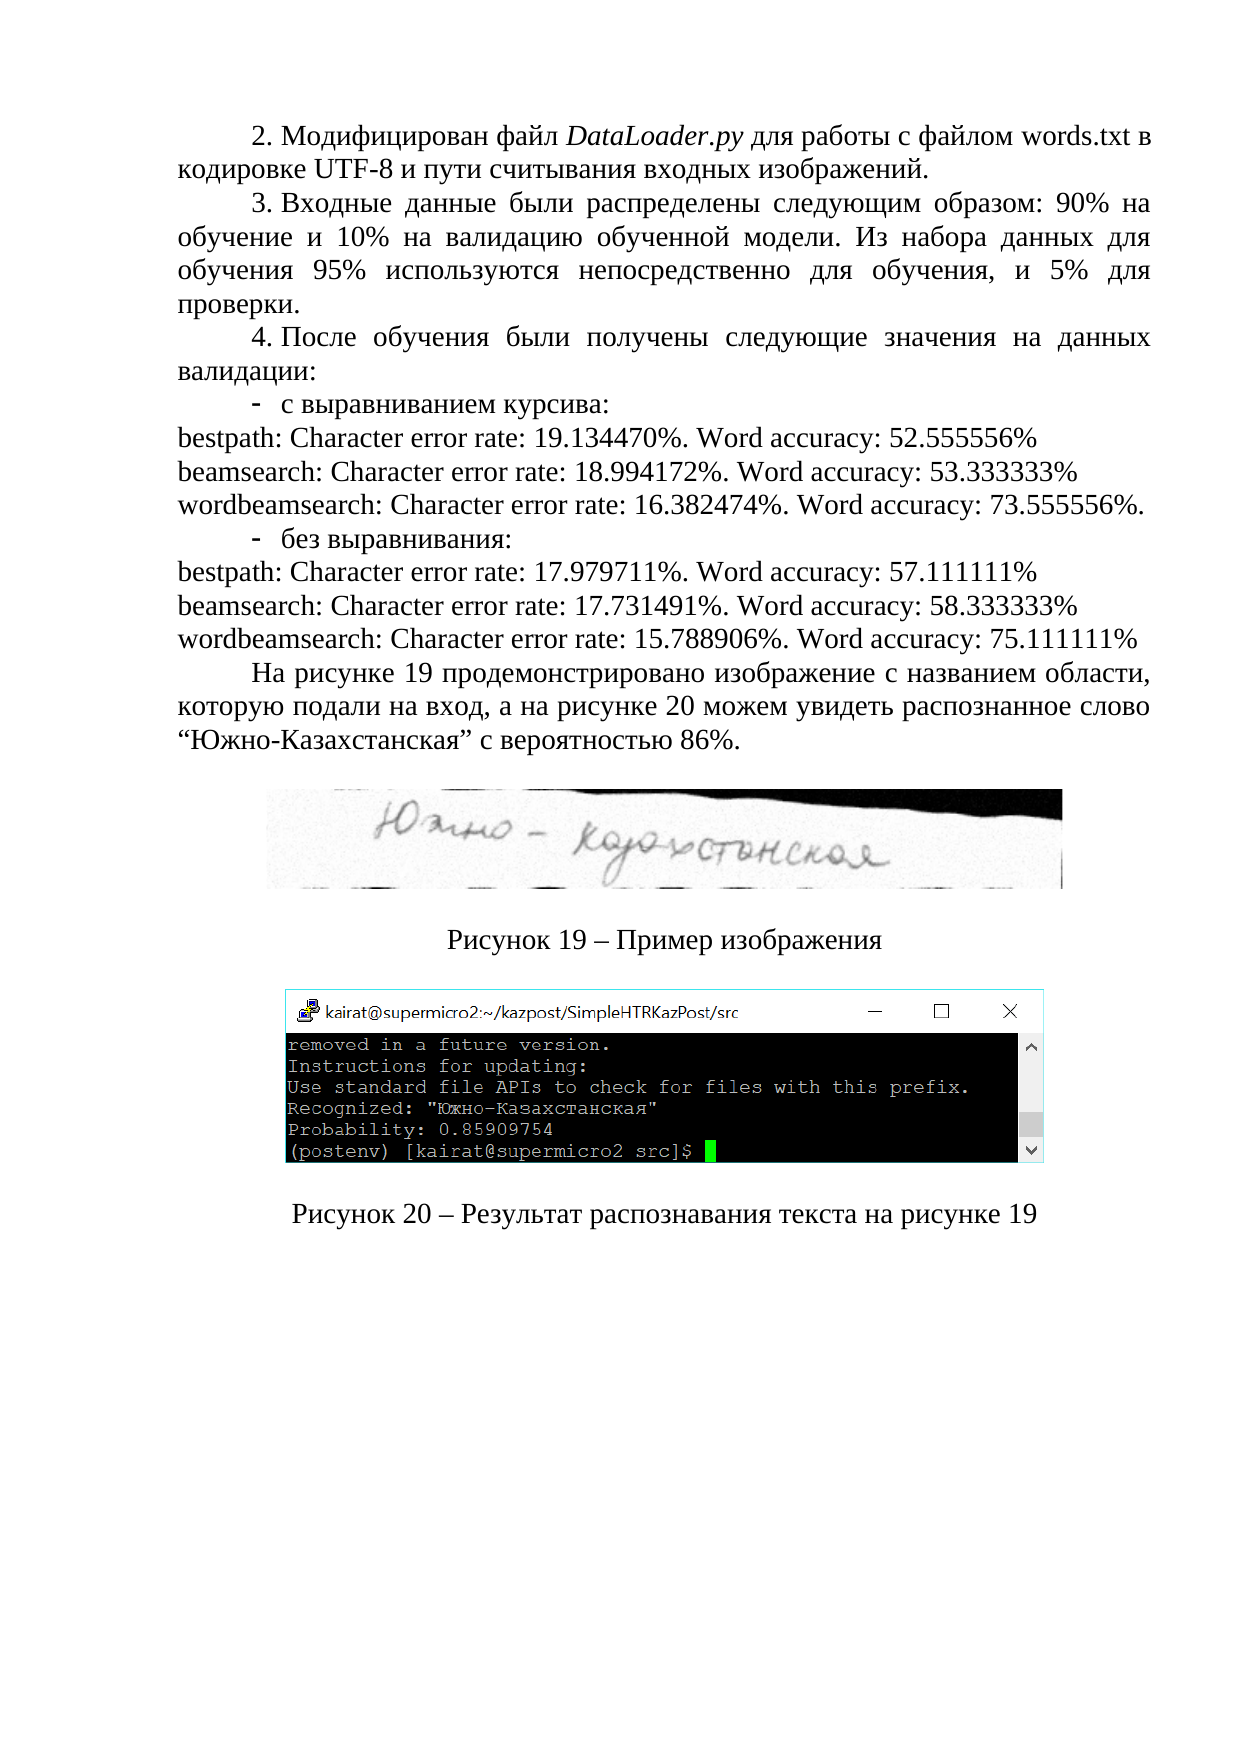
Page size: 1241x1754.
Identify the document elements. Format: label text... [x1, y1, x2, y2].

text wordbeamsearch: Character error rate: 15.788906%. Word accuracy: 75.111111% [177, 621, 1152, 655]
list После обучения были получены следующие значения на данных валидации: [177, 319, 1152, 386]
list Модифицирован файл DataLoader.py для работы с файлом words.txt в кодировке UTF-8 и пути считывания входных изображений. [177, 118, 1152, 185]
picture [285, 989, 1044, 1163]
text bestpath: Character error rate: 19.134470%. Word accuracy: 52.555556% [177, 420, 1152, 454]
text Рисунок 19 – Пример изображения [177, 922, 1152, 956]
text beamsearch: Character error rate: 18.994172%. Word accuracy: 53.333333% [177, 454, 1152, 487]
text На рисунке 19 продемонстрировано изображение с названием области, которую подали на вход, а на рисунке 20 можем увидеть распознанное слово “Южно-Казахстанская” с вероятностью 86%. [177, 655, 1152, 756]
text wordbeamsearch: Character error rate: 16.382474%. Word accuracy: 73.555556%. [177, 487, 1152, 521]
list с выравниванием курсива: [177, 386, 1152, 420]
list Входные данные были распределены следующим образом: 90% на обучение и 10% на валидацию обученной модели. Из набора данных для обучения 95% используются непосредственно для обучения, и 5% для проверки. [177, 185, 1152, 319]
picture [266, 789, 1063, 889]
text beamsearch: Character error rate: 17.731491%. Word accuracy: 58.333333% [177, 588, 1152, 621]
text bestpath: Character error rate: 17.979711%. Word accuracy: 57.111111% [177, 554, 1152, 588]
text Рисунок 20 – Результат распознавания текста на рисунке 19 [177, 1197, 1152, 1230]
list без выравнивания: [177, 521, 1152, 554]
